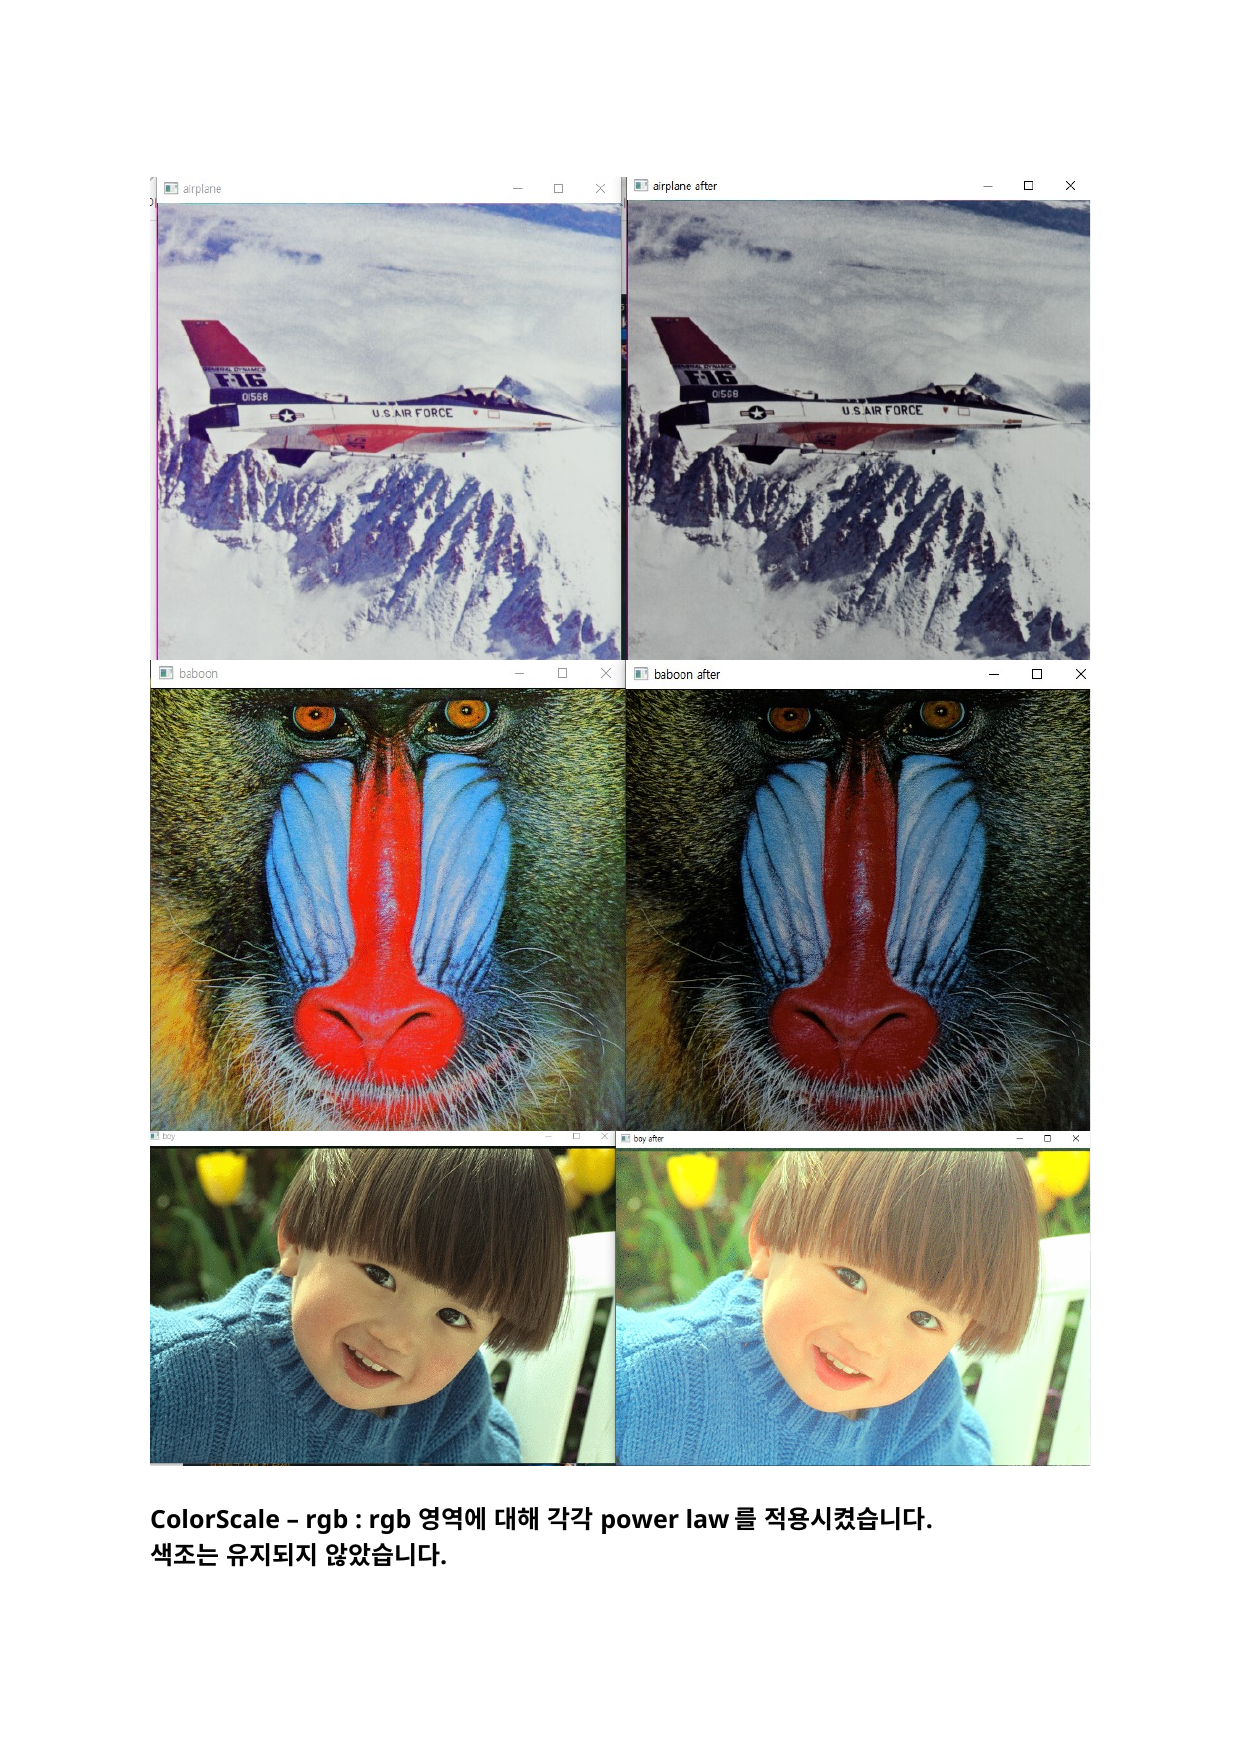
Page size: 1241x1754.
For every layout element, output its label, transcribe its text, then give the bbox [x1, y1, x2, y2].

picture [150, 177, 1091, 1466]
text ColorScale – rgb : rgb 영역에 대해 각각 power law를 적용시켰습니다. [150, 1499, 1090, 1536]
text 색조는 유지되지 않았습니다. [150, 1536, 1090, 1572]
